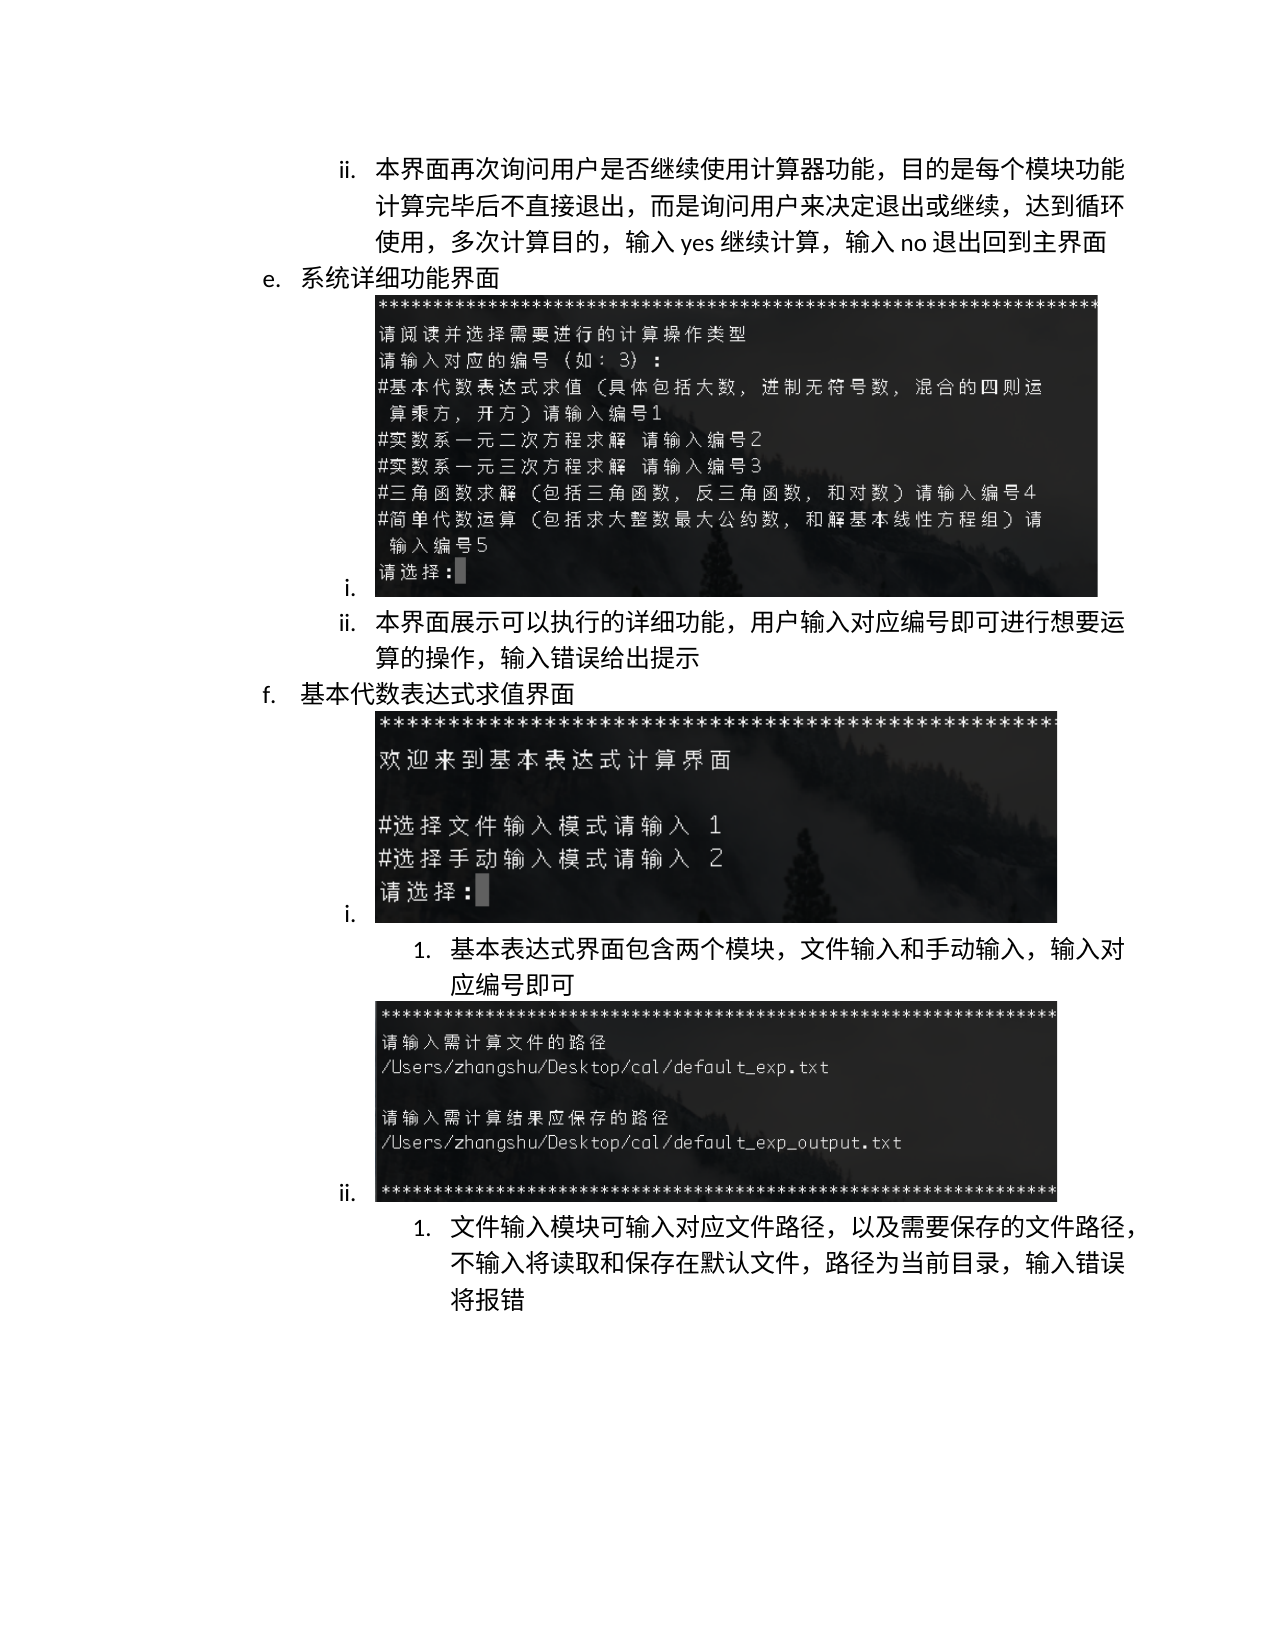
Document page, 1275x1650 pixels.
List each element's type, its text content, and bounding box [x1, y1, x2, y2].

list 本界面再次询问用户是否继续使用计算器功能，目的是每个模块功能计算完毕后不直接退出，而是询问用户来决定退出或继续，达到循环使用，多次计算目的，输入 yes 继续计算，输入 no 退出回到主界面 [356, 150, 1125, 259]
picture [375, 711, 1058, 923]
list 基本代数表达式求值界面 [262, 675, 1125, 711]
list 本界面展示可以执行的详细功能，用户输入对应编号即可进行想要运算的操作，输入错误给出提示 [356, 602, 1125, 675]
list 文件输入模块可输入对应文件路径，以及需要保存的文件路径，不输入将读取和保存在默认文件，路径为当前目录，输入错误将报错 [412, 1208, 1125, 1316]
list 基本表达式界面包含两个模块，文件输入和手动输入，输入对应编号即可 [412, 929, 1125, 1002]
picture [375, 1001, 1058, 1202]
list 系统详细功能界面 [262, 259, 1125, 295]
picture [375, 295, 1098, 597]
